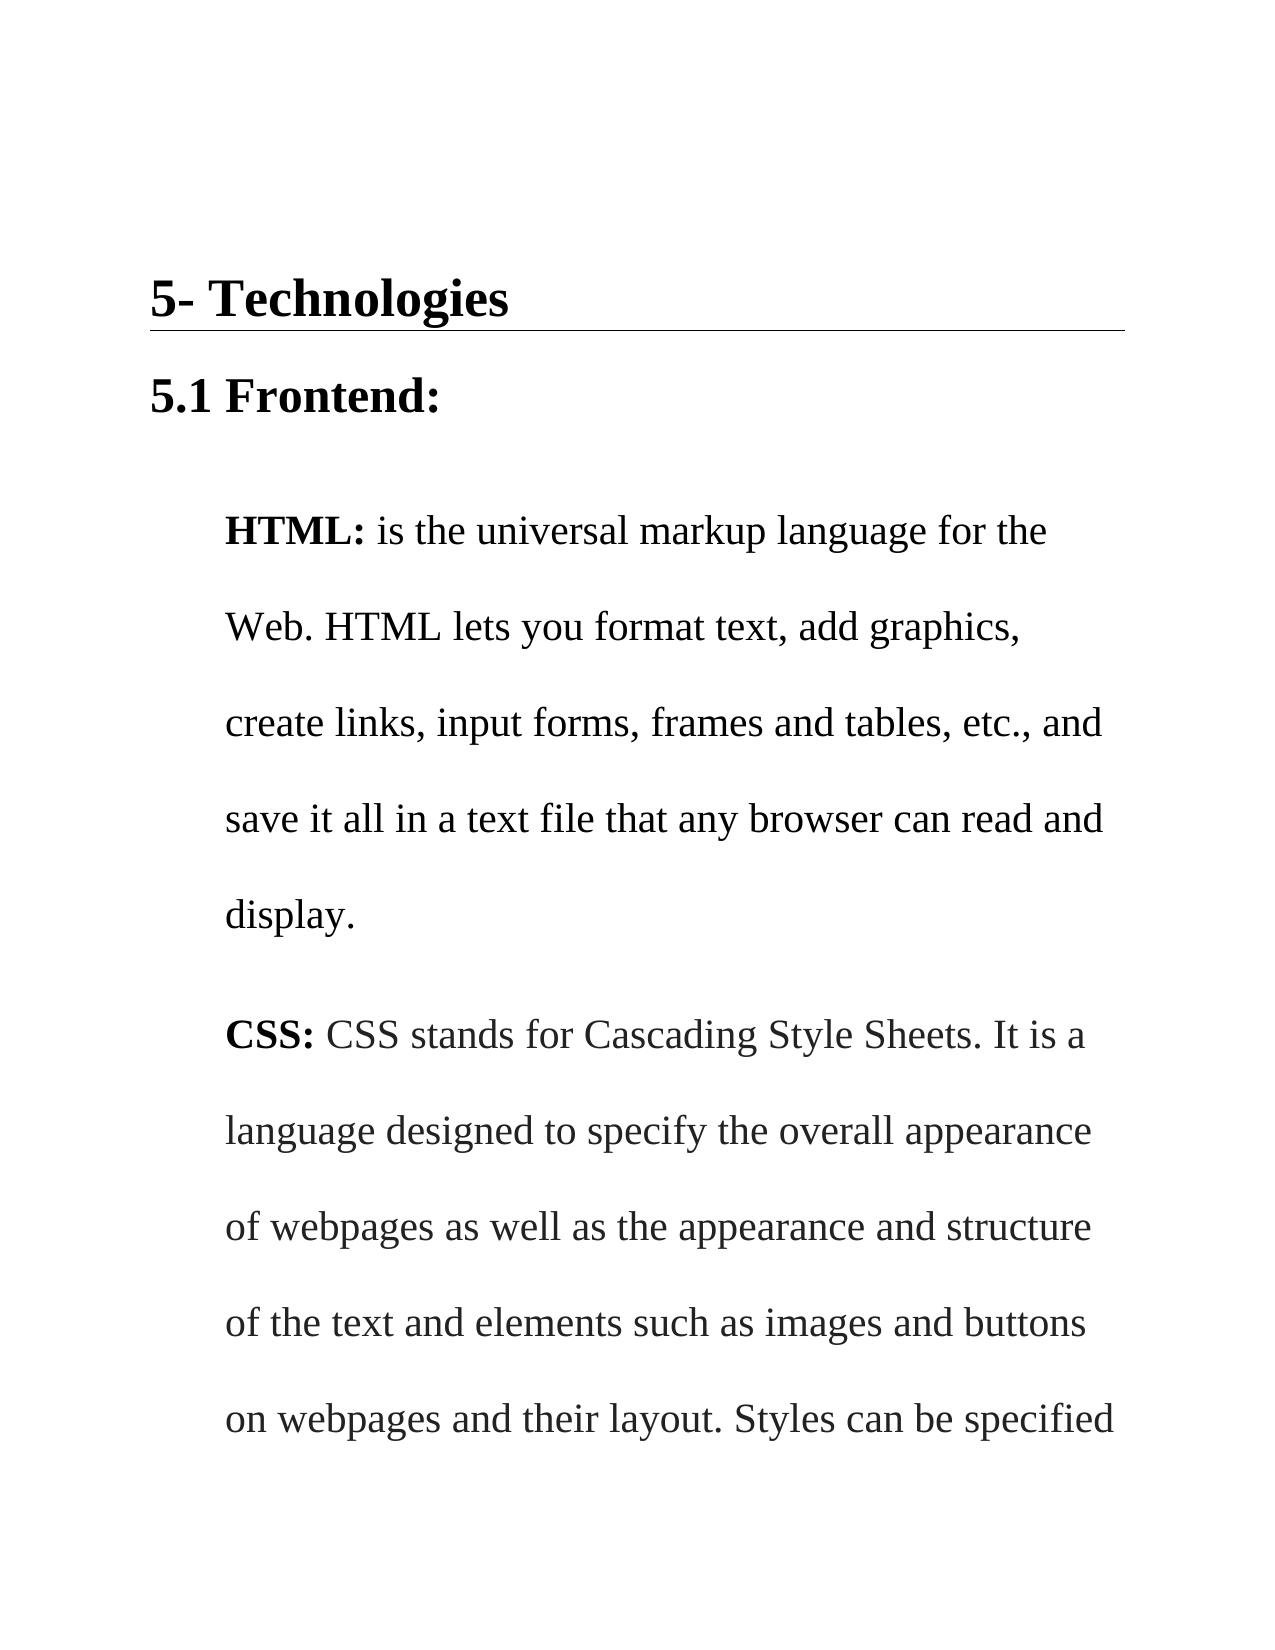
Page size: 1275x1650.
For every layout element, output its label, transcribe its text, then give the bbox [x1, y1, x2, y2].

text 5- Technologies [150, 266, 1125, 330]
text HTML: is the universal markup language for the Web. HTML lets you format text, add graphics, create links, input forms, frames and tables, etc., and save it all in a text file that any browser can read and display. [225, 506, 1125, 937]
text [225, 1010, 1125, 1441]
text 5.1 Frontend: [150, 366, 1125, 423]
